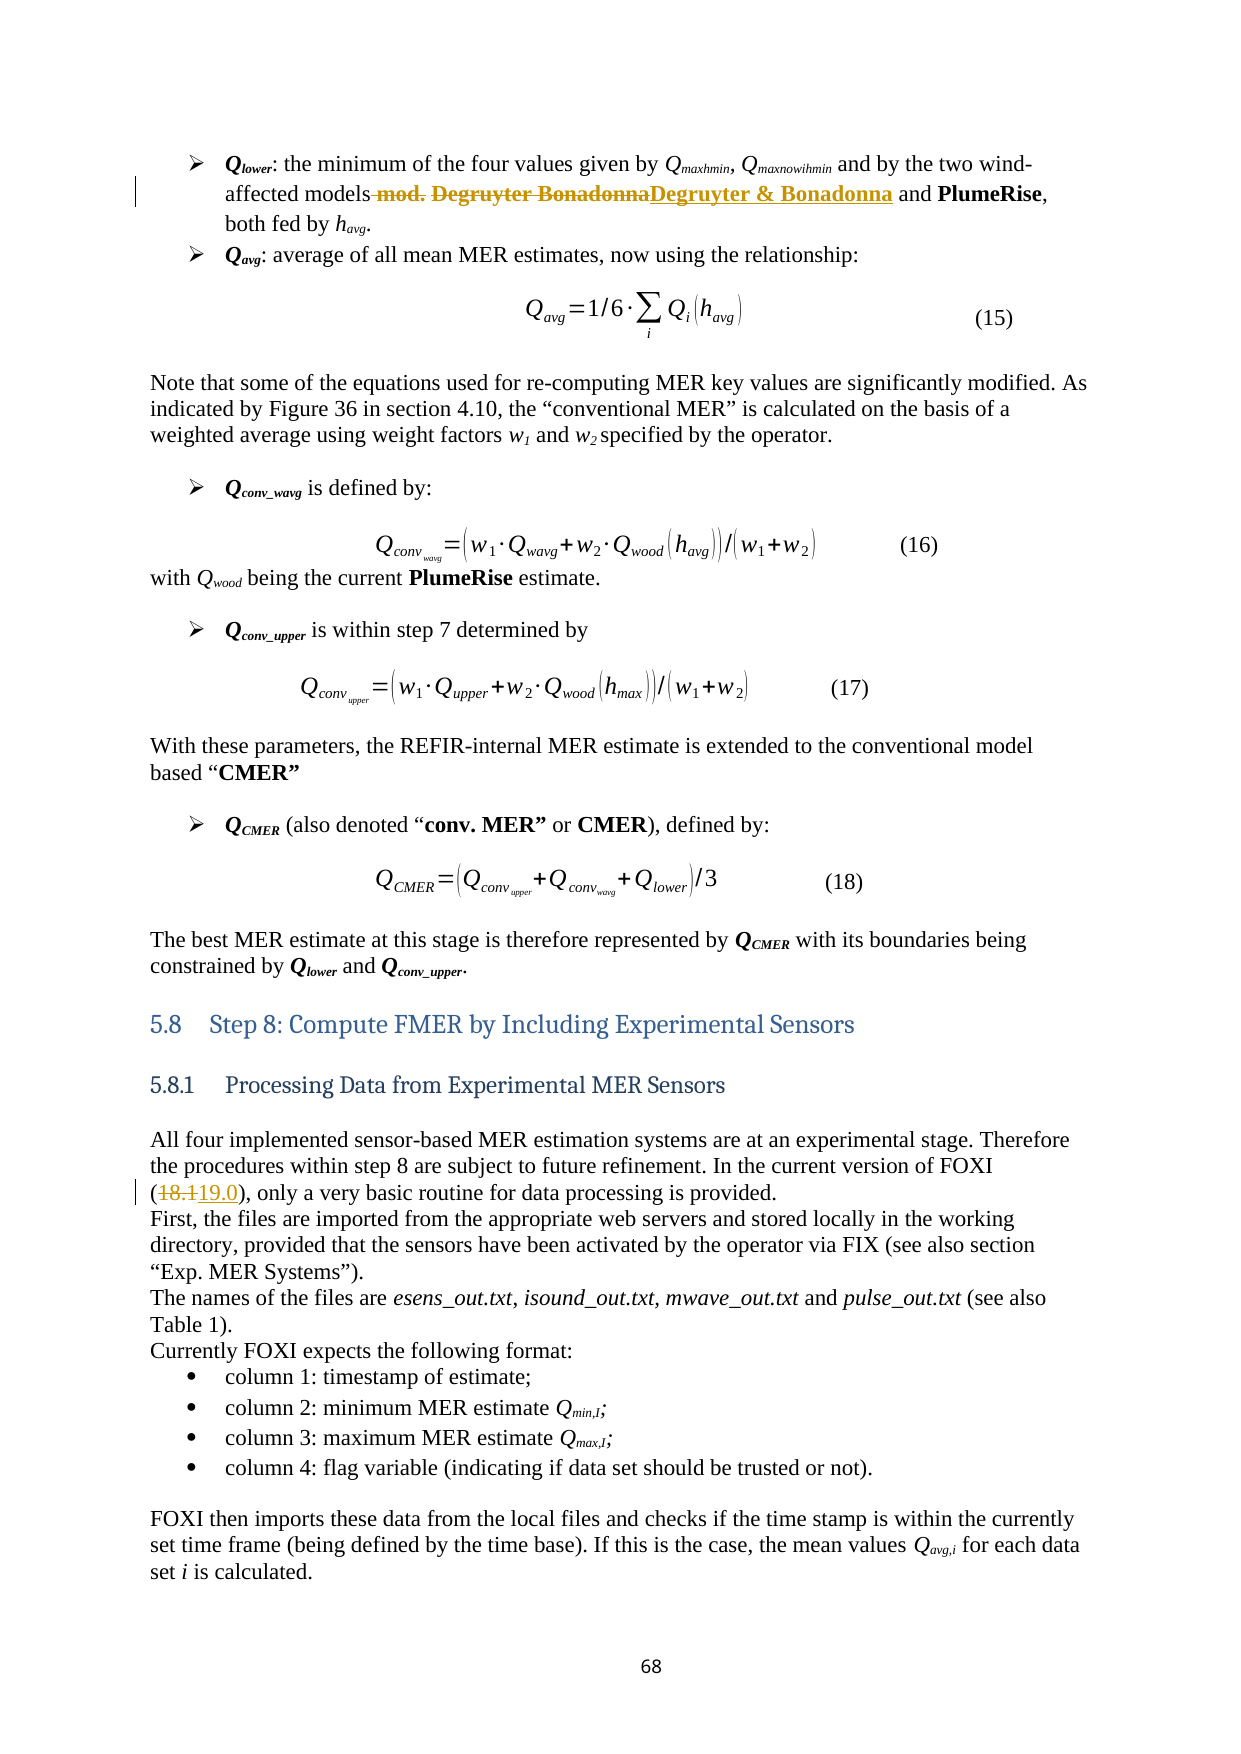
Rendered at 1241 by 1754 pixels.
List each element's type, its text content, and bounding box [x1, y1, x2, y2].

list QCMER (also denoted “conv. MER” or CMER), defined by: [187, 812, 1090, 838]
list Qavg: average of all mean MER estimates, now using the relationship: [187, 241, 1090, 267]
list column 3: maximum MER estimate Qmax,I; [187, 1424, 1090, 1450]
text (18) [375, 863, 1090, 900]
list column 1: timestamp of estimate; [187, 1363, 1090, 1390]
text FOXI then imports these data from the local files and checks if the time stamp is within the currently set time frame (being defined by the time base). If this is the case, the mean values Qavg,i for each data set i is calculated. [150, 1505, 1090, 1584]
subtitle Processing Data from Experimental MER Sensors [150, 1071, 1090, 1100]
text with Qwood being the current PlumeRise estimate. [150, 564, 1090, 590]
subtitle Step 8: Compute FMER by Including Experimental Sensors [150, 1009, 1090, 1041]
text The best MER estimate at this stage is therefore represented by QCMER with its boundaries being constrained by Qlower and Qconv_upper. [150, 926, 1090, 979]
text Currently FOXI expects the following format: [150, 1337, 1090, 1363]
list column 4: flag variable (indicating if data set should be trusted or not). [187, 1454, 1090, 1480]
text (15) [450, 292, 1090, 342]
list column 2: minimum MER estimate Qmin,I; [187, 1393, 1090, 1420]
list Qconv_upper is within step 7 determined by [187, 617, 1090, 643]
text First, the files are imported from the appropriate web servers and stored locally in the working directory, provided that the sensors have been activated by the operator via FIX (see also section “Exp. MER Systems”). [150, 1205, 1090, 1284]
text All four implemented sensor-based MER estimation systems are at an experimental stage. Therefore the procedures within step 8 are subject to future refinement. In the current version of FOXI (), only a very basic routine for data processing is provided. [150, 1126, 1090, 1205]
text (16) [375, 525, 1090, 564]
list Qlower: the minimum of the four values given by Qmaxhmin, Qmaxnowihmin and by the two wind-affected models and PlumeRise, both fed by havg. [187, 150, 1090, 237]
text The names of the files are esens_out.txt, isound_out.txt, mwave_out.txt and pulse_out.txt (see also Table 1). [150, 1284, 1090, 1337]
text With these parameters, the REFIR-internal MER estimate is extended to the conventional model based “CMER” [150, 732, 1090, 785]
text (17) [225, 668, 1090, 706]
list Qconv_wavg is defined by: [187, 474, 1090, 501]
